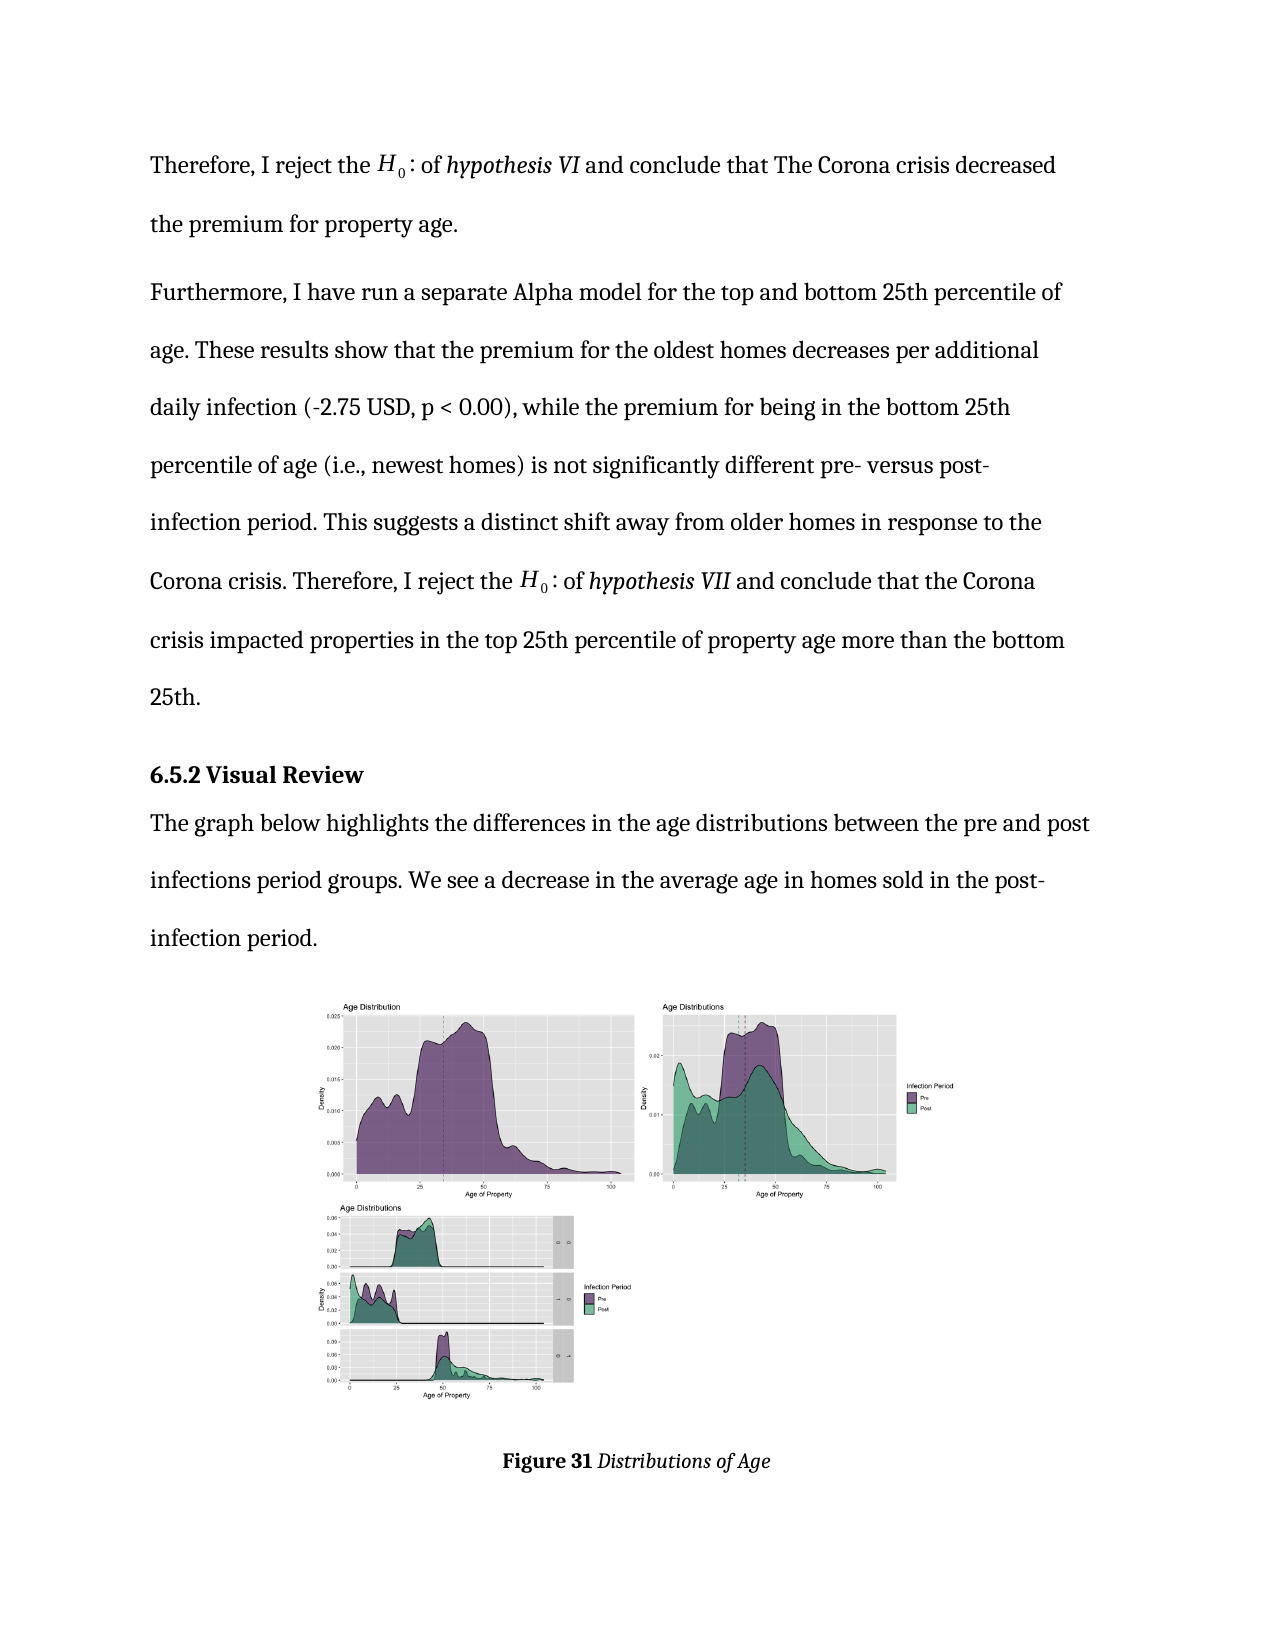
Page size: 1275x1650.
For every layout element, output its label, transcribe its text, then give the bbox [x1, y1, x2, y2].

text Figure 31 Distributions of Age [150, 1449, 1125, 1474]
text The graph below highlights the differences in the age distributions between the pre and post infections period groups. We see a decrease in the average age in homes sold in the post-infection period. [150, 809, 1125, 953]
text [150, 150, 1075, 239]
picture [315, 1000, 960, 1402]
text Furthermore, I have run a separate Alpha model for the top and bottom 25th percentile of age. These results show that the premium for the oldest homes decreases per additional daily infection (-2.75 USD, p < 0.00), while the premium for being in the bottom 25th percentile of age (i.e., newest homes) is not significantly different pre- versus post-infection period. This suggests a distinct shift away from older homes in response to the Corona crisis. Therefore, I reject the of hypothesis VII and conclude that the Corona crisis impacted properties in the top 25th percentile of property age more than the bottom 25th. [150, 278, 1075, 712]
subtitle 6.5.2 Visual Review [150, 761, 1125, 790]
